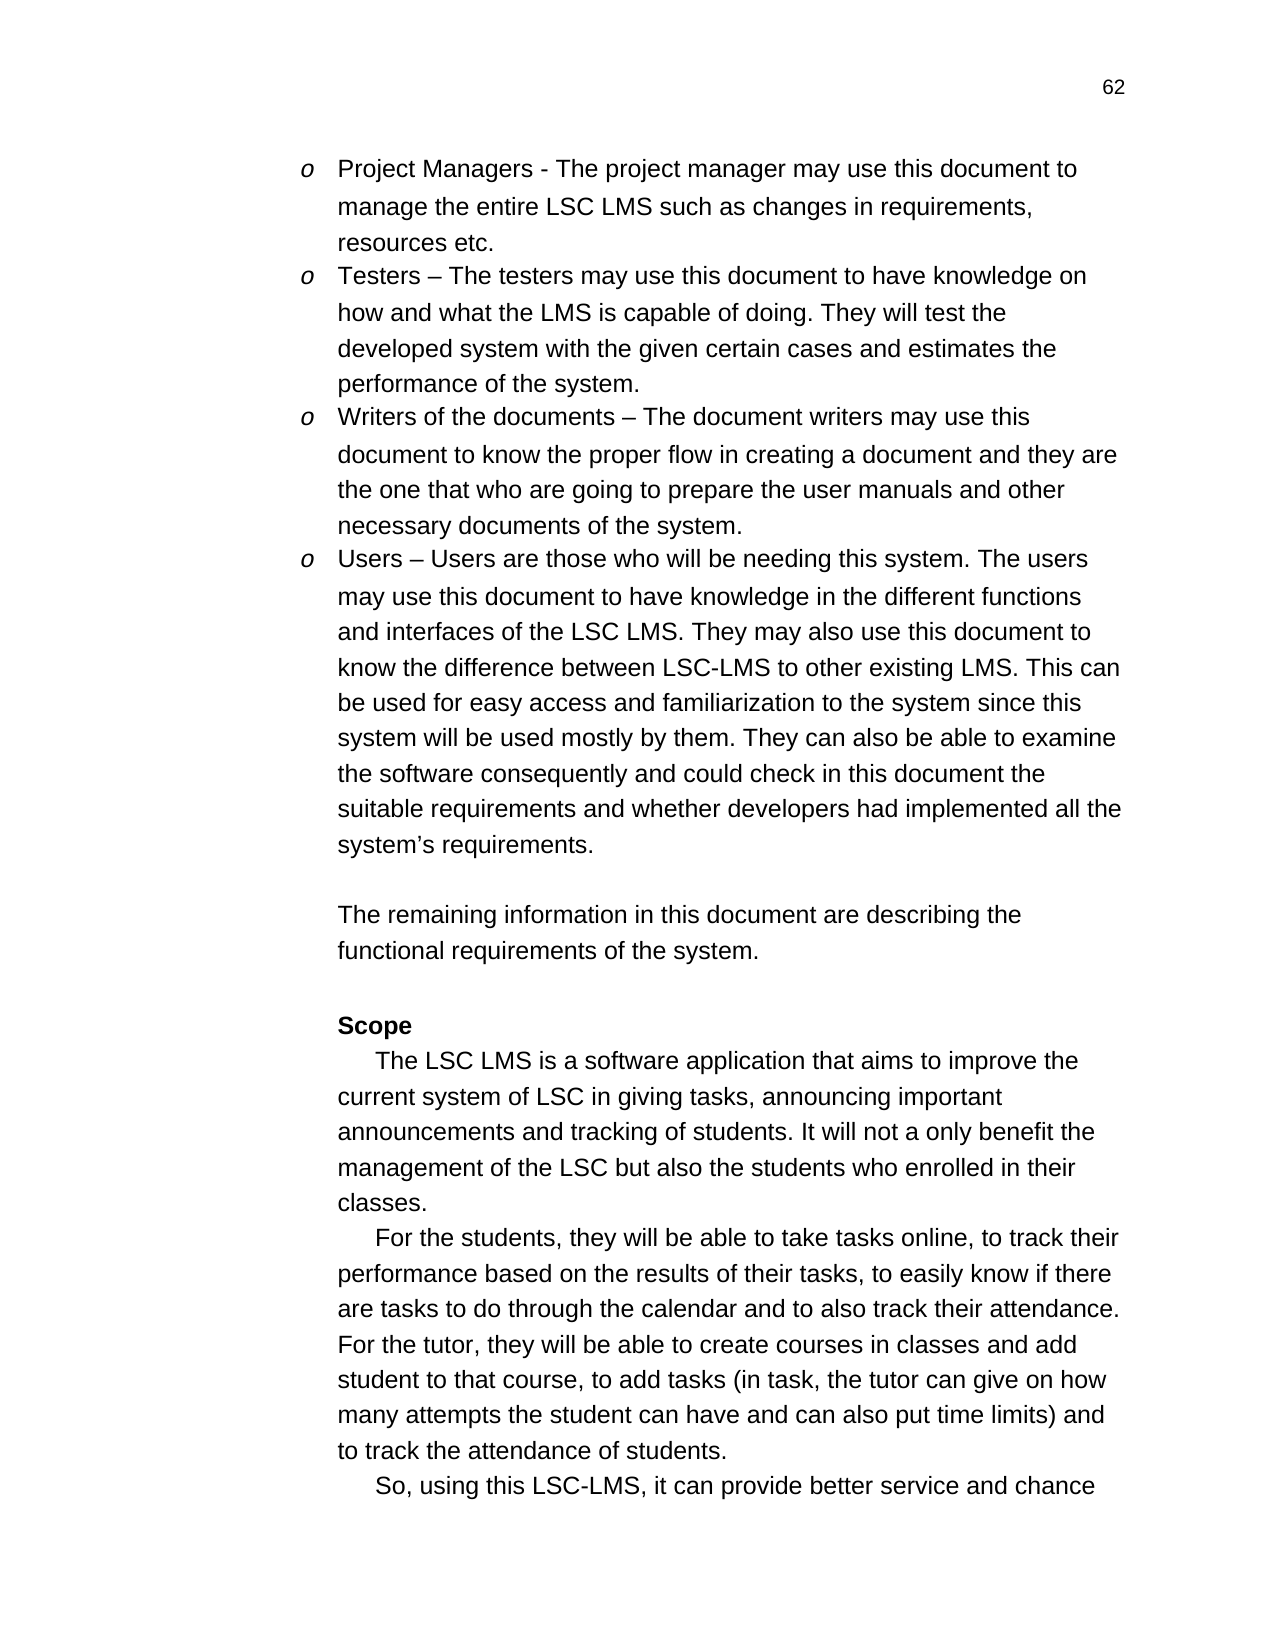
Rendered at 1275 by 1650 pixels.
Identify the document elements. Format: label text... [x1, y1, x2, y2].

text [337, 1039, 1125, 1500]
subtitle Scope [337, 1004, 1125, 1039]
list Writers of the documents – The document writers may use this document to know the proper flow in creating a document and they are the one that who are going to prepare the user manuals and other necessary documents of the system. [300, 398, 1125, 539]
list Testers – The testers may use this document to have knowledge on how and what the LMS is capable of doing. They will test the developed system with the given certain cases and estimates the performance of the system. [300, 256, 1125, 398]
list Users – Users are those who will be needing this system. The users may use this document to have knowledge in the different functions and interfaces of the LSC LMS. They may also use this document to know the difference between LSC-LMS to other existing LMS. This can be used for easy access and familiarization to the system since this system will be used mostly by them. They can also be able to examine the software consequently and could check in this document the suitable requirements and whether developers had implemented all the system’s requirements. The remaining information in this document are describing the functional requirements of the system. [300, 539, 1125, 964]
list Project Managers - The project manager may use this document to manage the entire LSC LMS such as changes in requirements, resources etc. [300, 150, 1125, 256]
